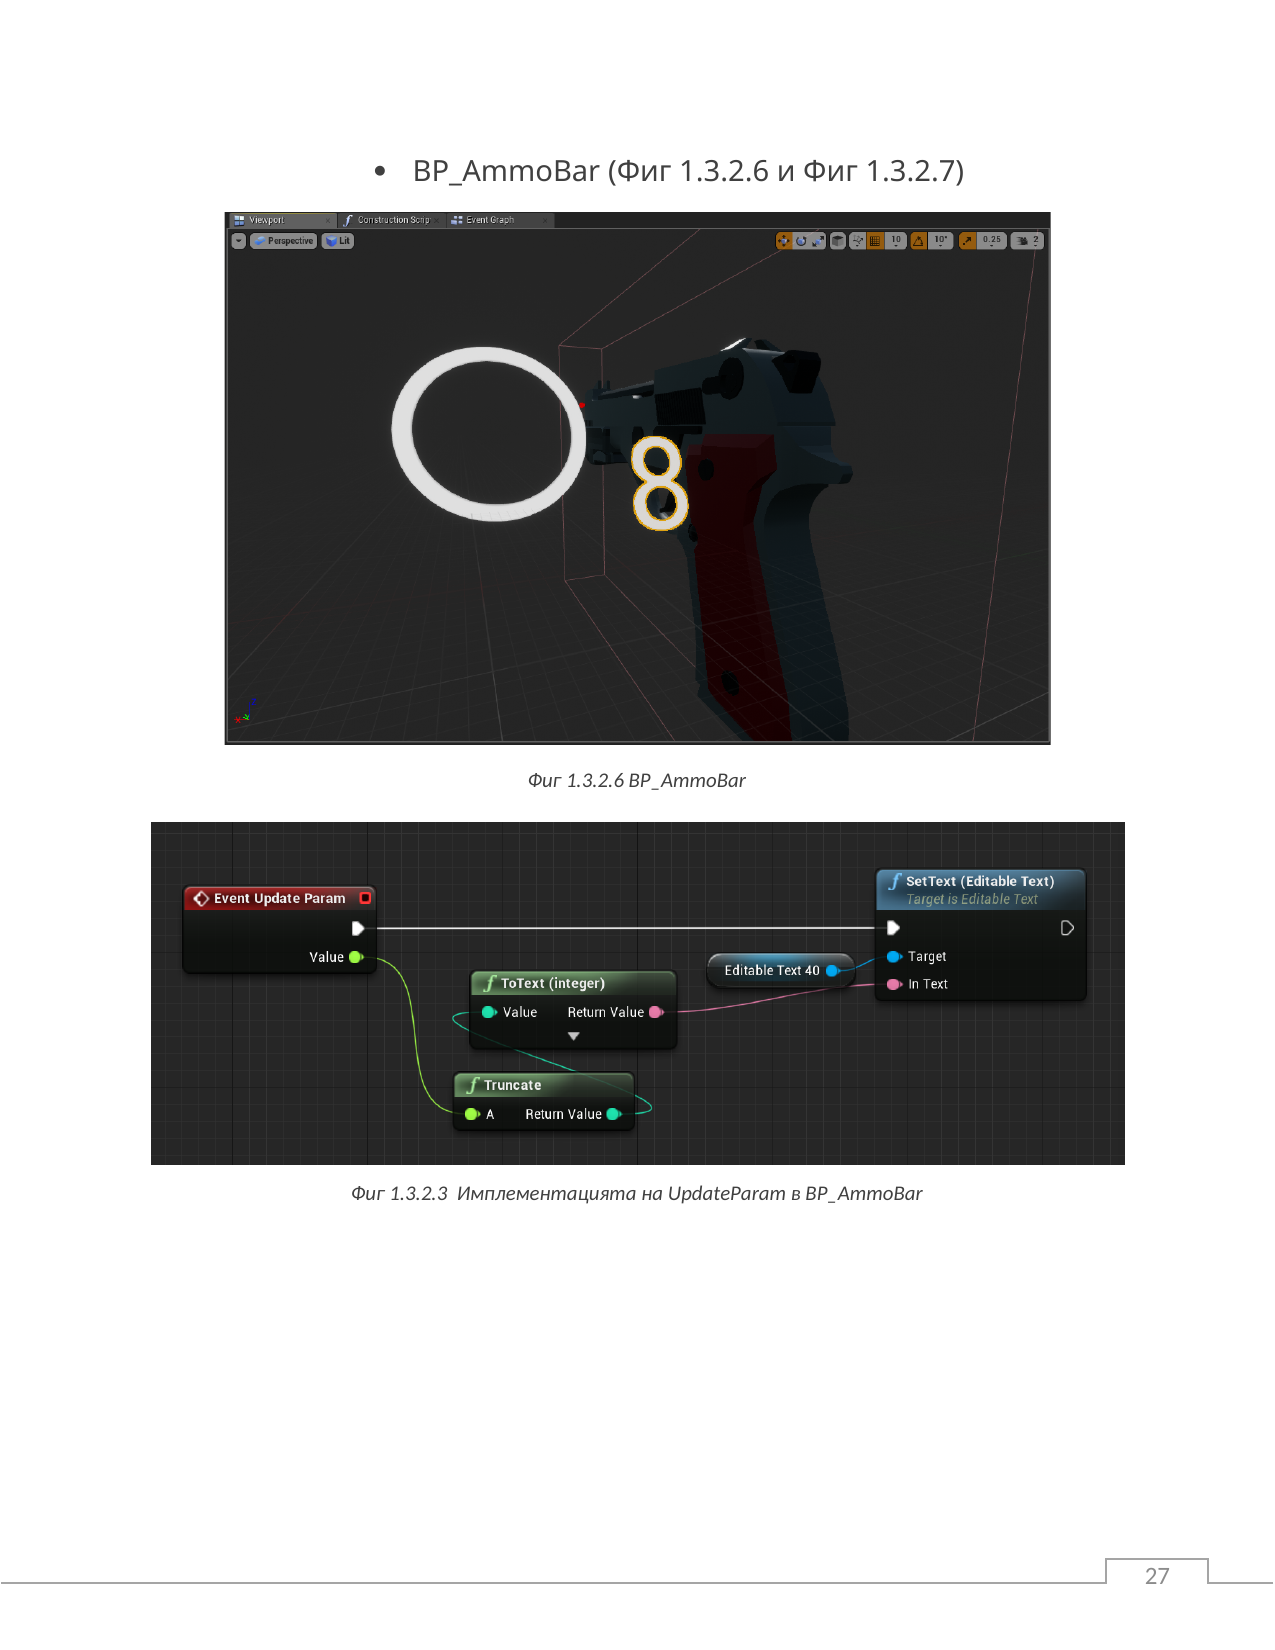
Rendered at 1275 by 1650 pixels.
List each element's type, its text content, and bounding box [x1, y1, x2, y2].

list BP_AmmoBar (Фиг 1.3.2.6 и Фиг 1.3.2.7) [375, 150, 1125, 190]
picture [151, 822, 1125, 1165]
picture [224, 212, 1051, 745]
